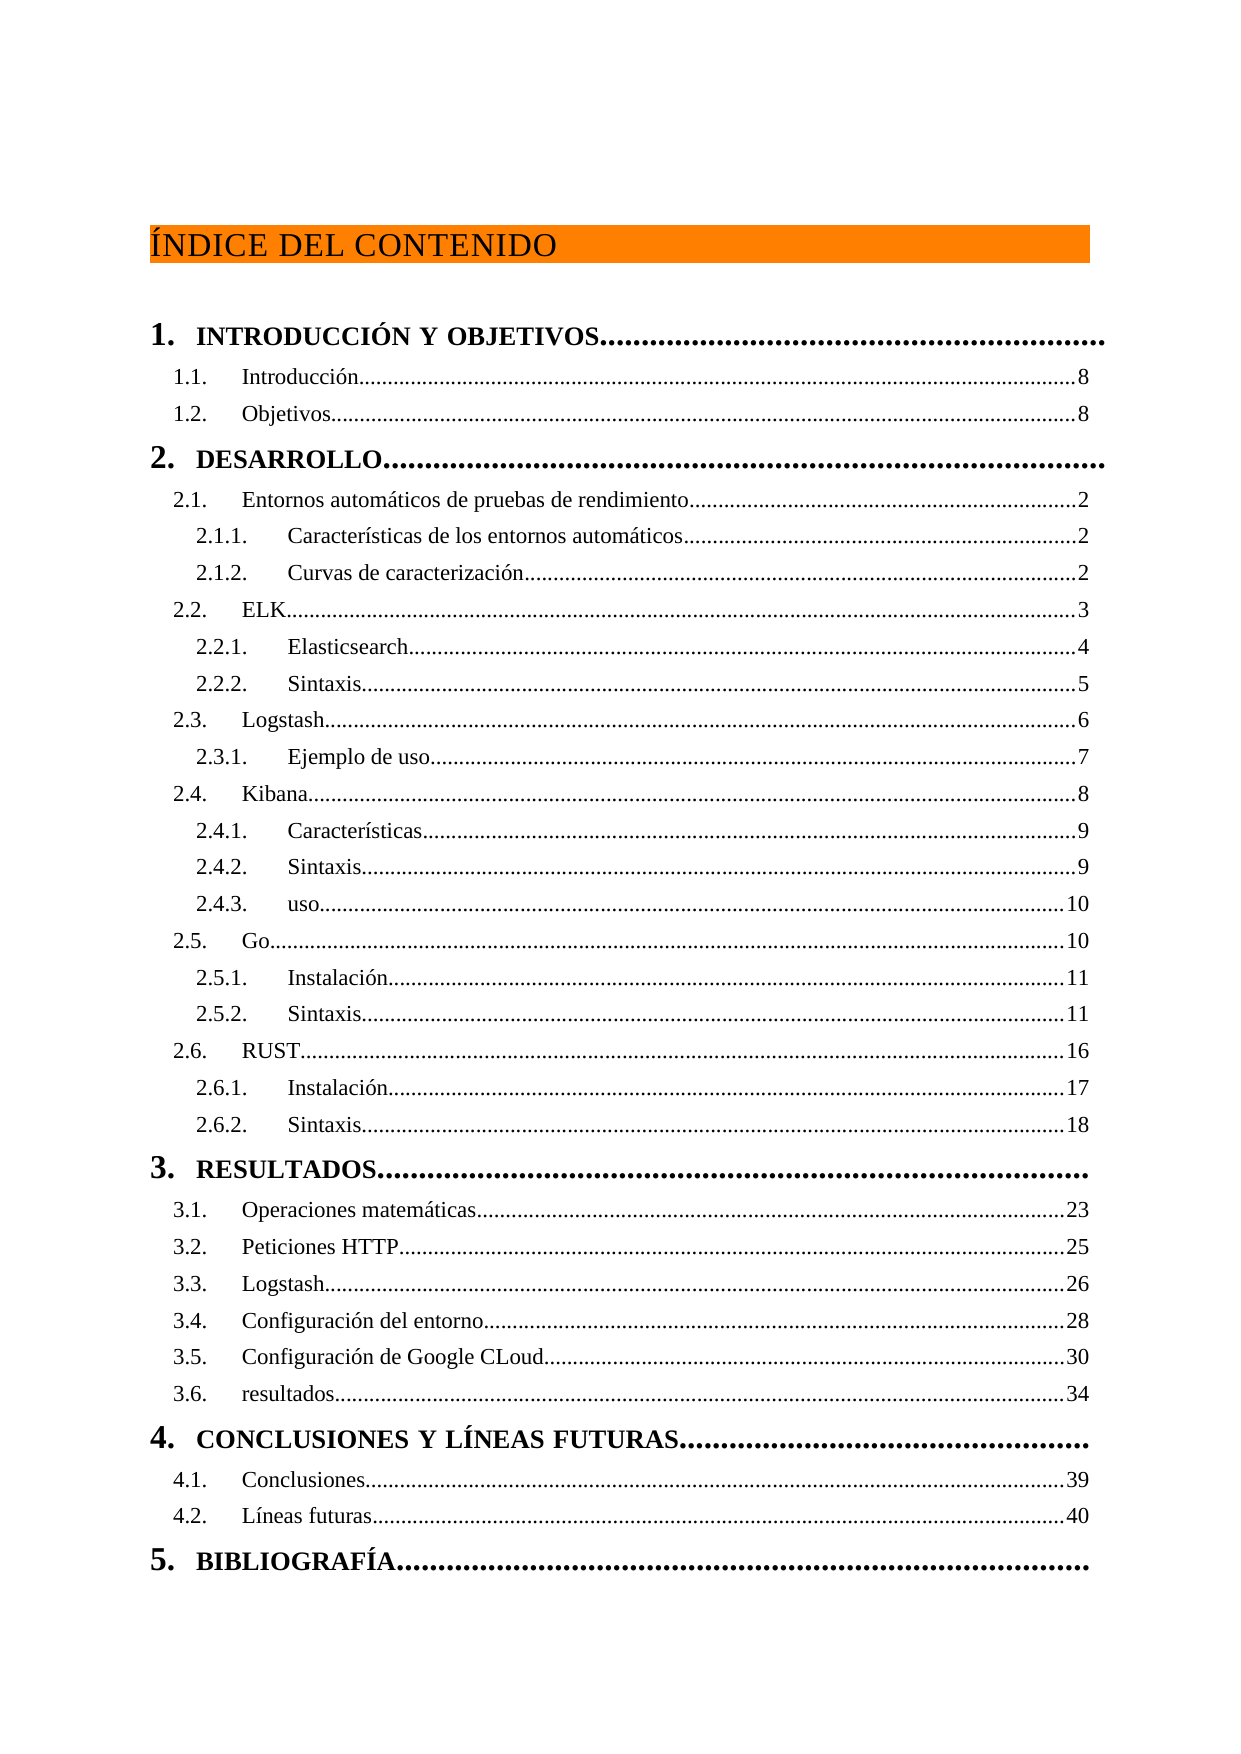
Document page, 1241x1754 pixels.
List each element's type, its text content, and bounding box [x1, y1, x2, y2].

text 2.4.2. Sintaxis 9 [196, 853, 1090, 880]
text 3. resultados 22 [150, 1148, 1090, 1186]
text 2.4. Kibana 8 [173, 780, 1090, 806]
text 2.2.1. Elasticsearch 4 [196, 633, 1090, 659]
text 4.1. Conclusiones 39 [173, 1466, 1090, 1492]
text 4. conclusiones y líneas futuras 39 [150, 1417, 1090, 1455]
text 2.3.1. Ejemplo de uso 7 [196, 743, 1090, 769]
text 2.6.2. Sintaxis 18 [196, 1111, 1090, 1137]
text 1.2. Objetivos 8 [173, 400, 1090, 427]
text 3.2. Peticiones HTTP 25 [173, 1233, 1090, 1259]
text 1.1. Introducción 8 [173, 363, 1090, 390]
text 2.1.2. Curvas de caracterización 2 [196, 559, 1090, 586]
text 2.2.2. Sintaxis 5 [196, 669, 1090, 696]
text 4.2. Líneas futuras 40 [173, 1502, 1090, 1529]
text 2.2. ELK 3 [173, 596, 1090, 622]
text 2.6.1. Instalación 17 [196, 1074, 1090, 1100]
text 3.5. Configuración de Google CLoud 30 [173, 1343, 1090, 1370]
text 3.6. resultados 34 [173, 1380, 1090, 1407]
text 3.1. Operaciones matemáticas 23 [173, 1196, 1090, 1223]
text 2.3. Logstash 6 [173, 706, 1090, 733]
text 2.5.2. Sintaxis 11 [196, 1001, 1090, 1027]
text 2.5.1. Instalación 11 [196, 964, 1090, 990]
text 3.4. Configuración del entorno 28 [173, 1307, 1090, 1333]
text 2.1. Entornos automáticos de pruebas de rendimiento 2 [173, 486, 1090, 512]
text 2.5. Go 10 [173, 927, 1090, 953]
text 2.4.3. uso 10 [196, 890, 1090, 917]
text 1. introducción y objetivos 8 [150, 315, 1090, 353]
text 5. bibliografía 41 [150, 1539, 1090, 1578]
text 2.1.1. Características de los entornos automáticos 2 [196, 522, 1090, 549]
text 2.4.1. Características 9 [196, 817, 1090, 843]
title índice del contenido [150, 225, 1090, 263]
text 2.6. RUST 16 [173, 1037, 1090, 1064]
text 2. desarrollo 2 [150, 437, 1090, 475]
text 3.3. Logstash 26 [173, 1270, 1090, 1296]
